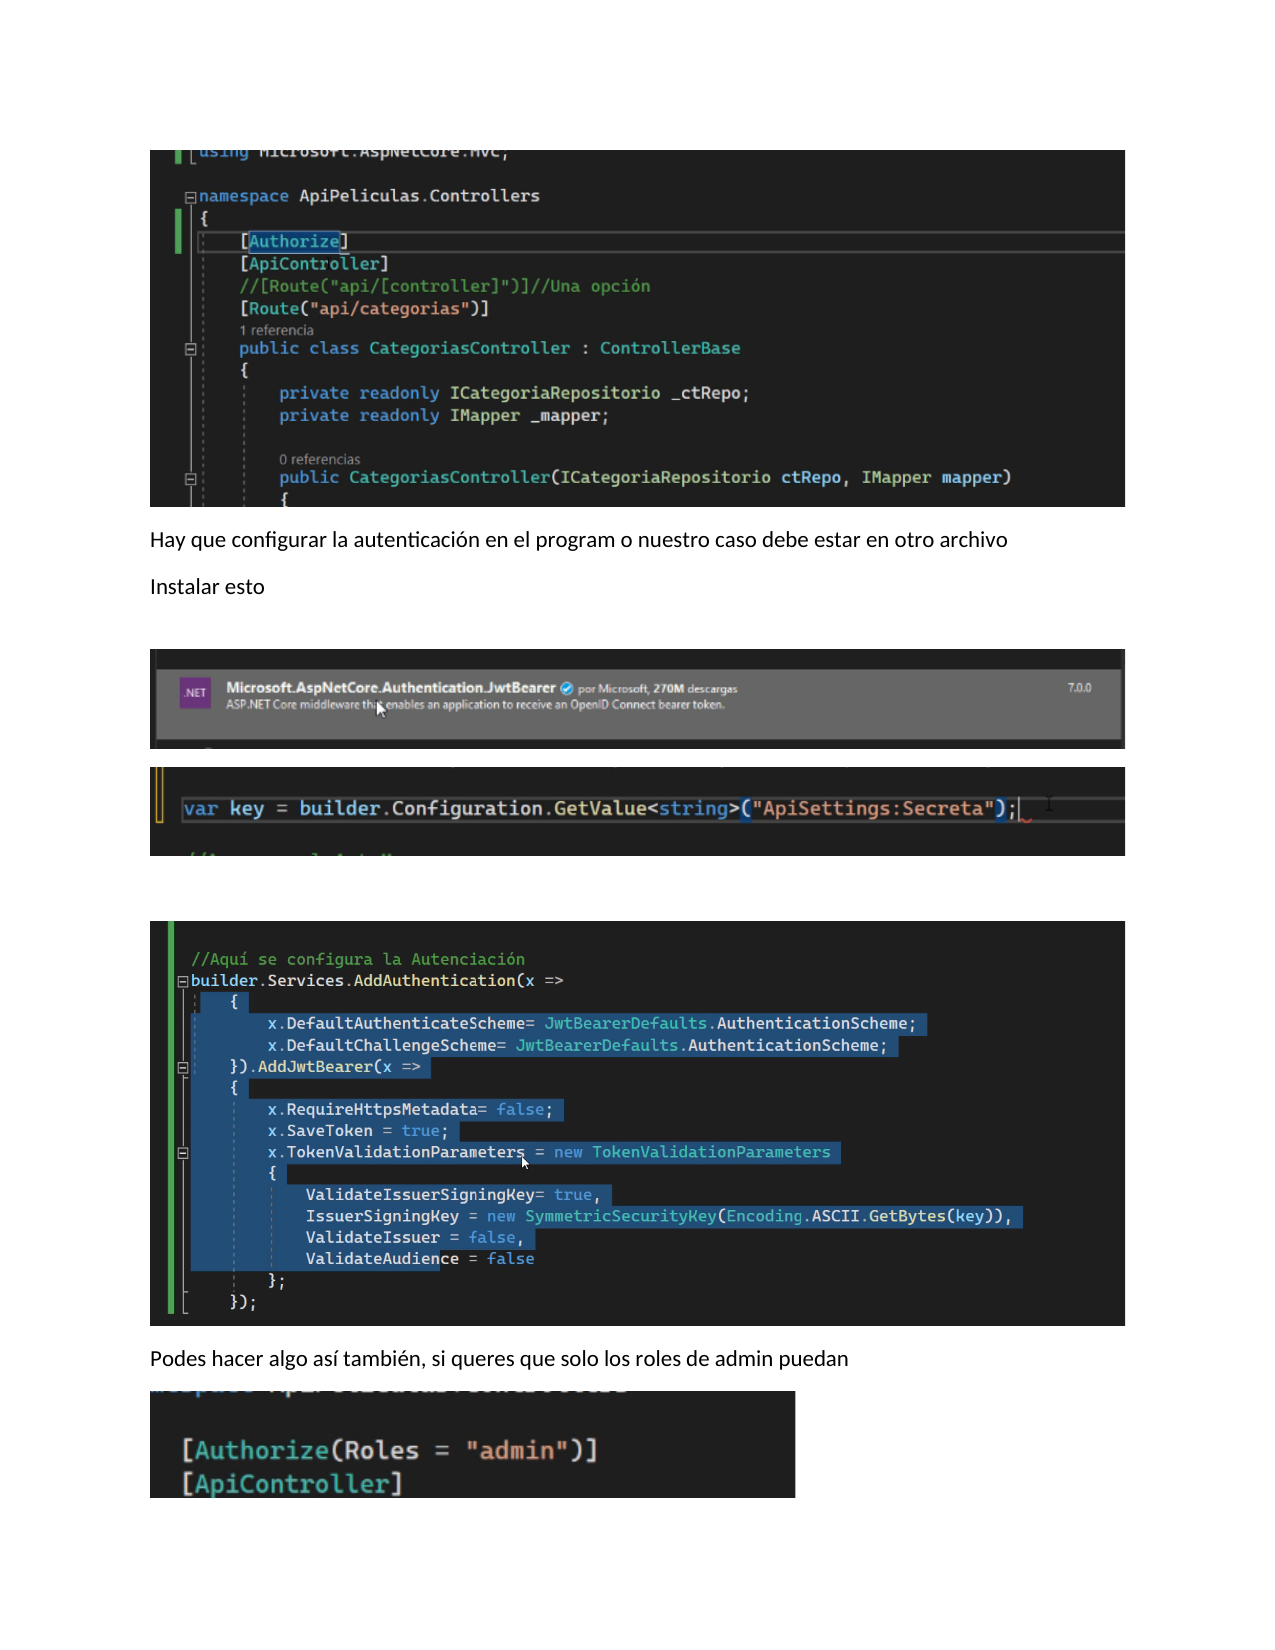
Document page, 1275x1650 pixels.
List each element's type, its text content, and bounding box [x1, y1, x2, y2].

picture [150, 921, 1125, 1326]
text Podes hacer algo así también, si queres que solo los roles de admin puedan [150, 1344, 1125, 1373]
picture [150, 1391, 796, 1498]
text Hay que configurar la autenticación en el program o nuestro caso debe estar en otro archivo [150, 526, 1125, 553]
picture [150, 767, 1125, 856]
text Instalar esto [150, 572, 1125, 600]
picture [150, 649, 1125, 749]
picture [150, 150, 1125, 507]
